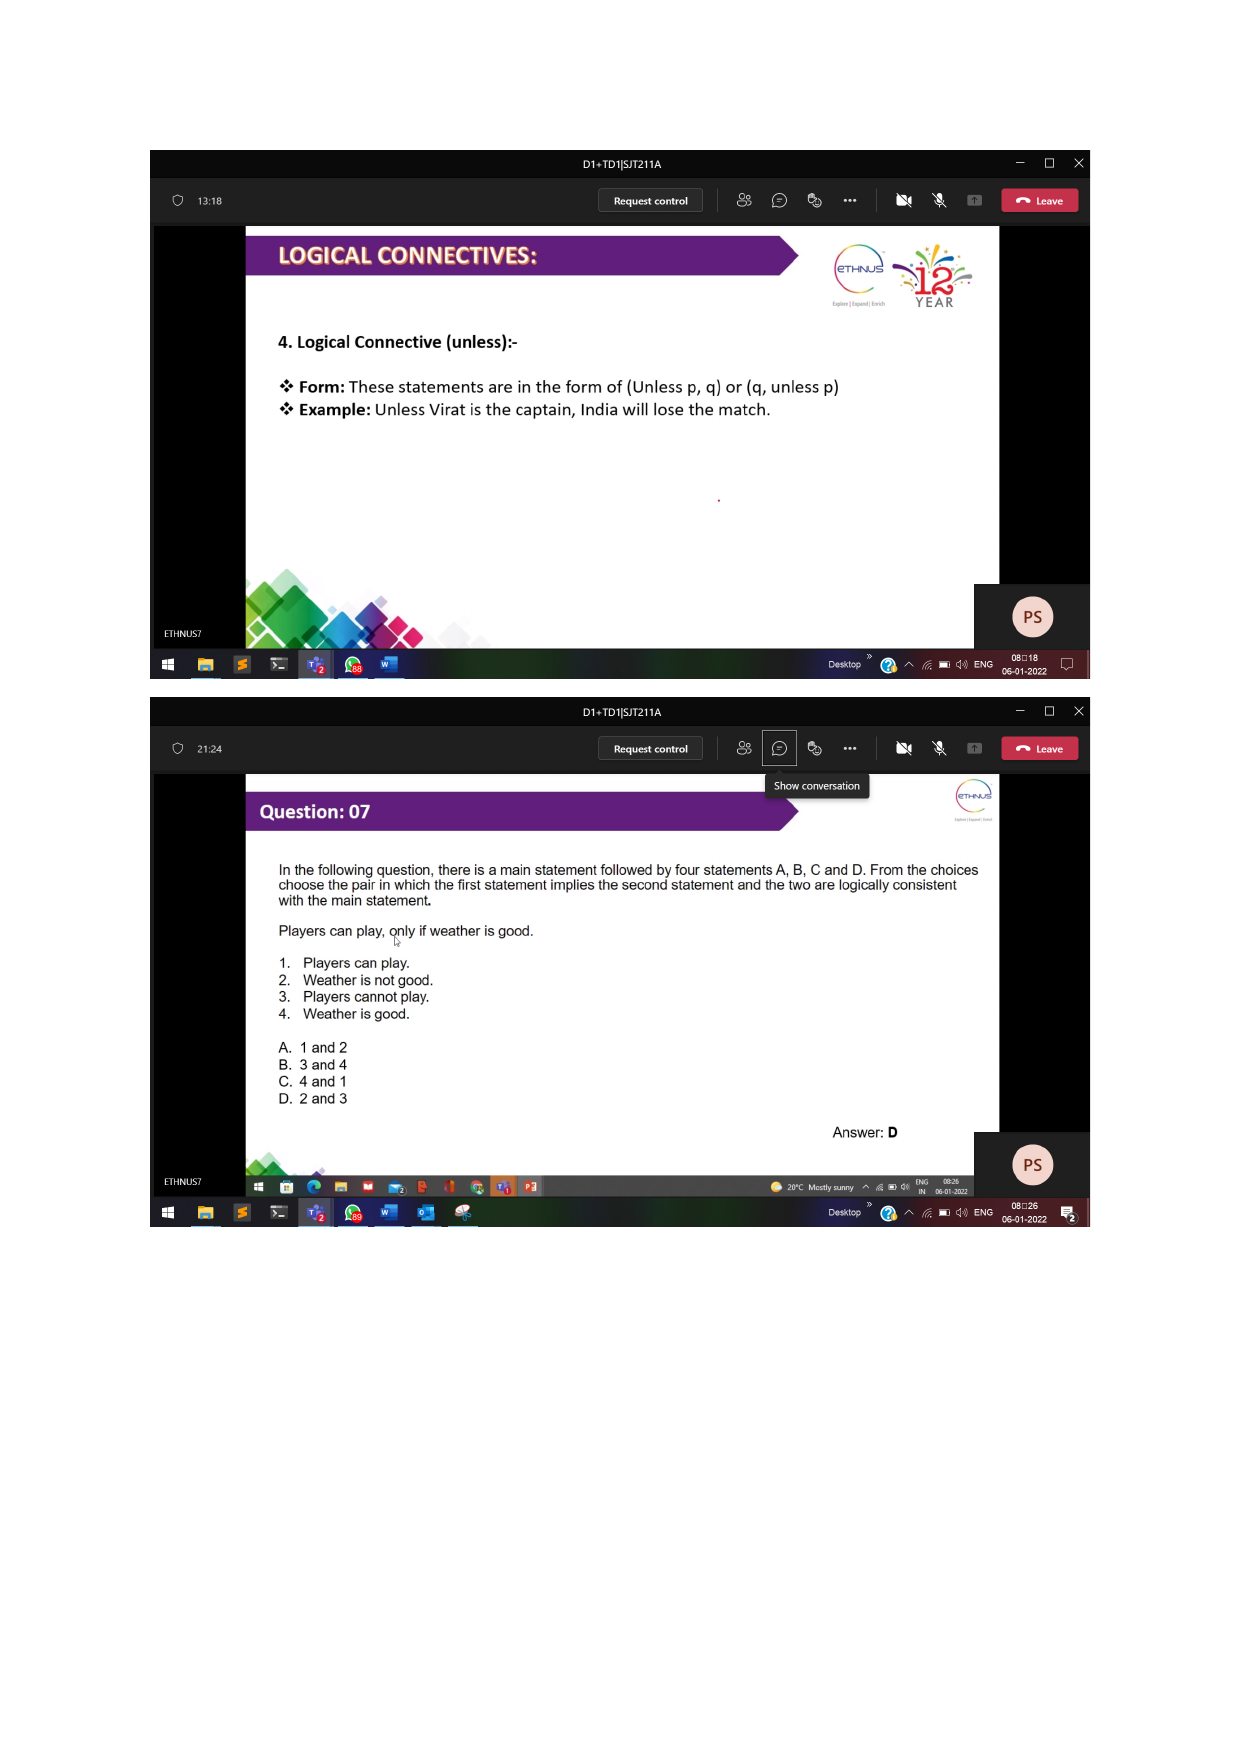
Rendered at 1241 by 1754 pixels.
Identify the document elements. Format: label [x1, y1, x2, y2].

picture [150, 150, 1091, 679]
picture [150, 697, 1091, 1227]
